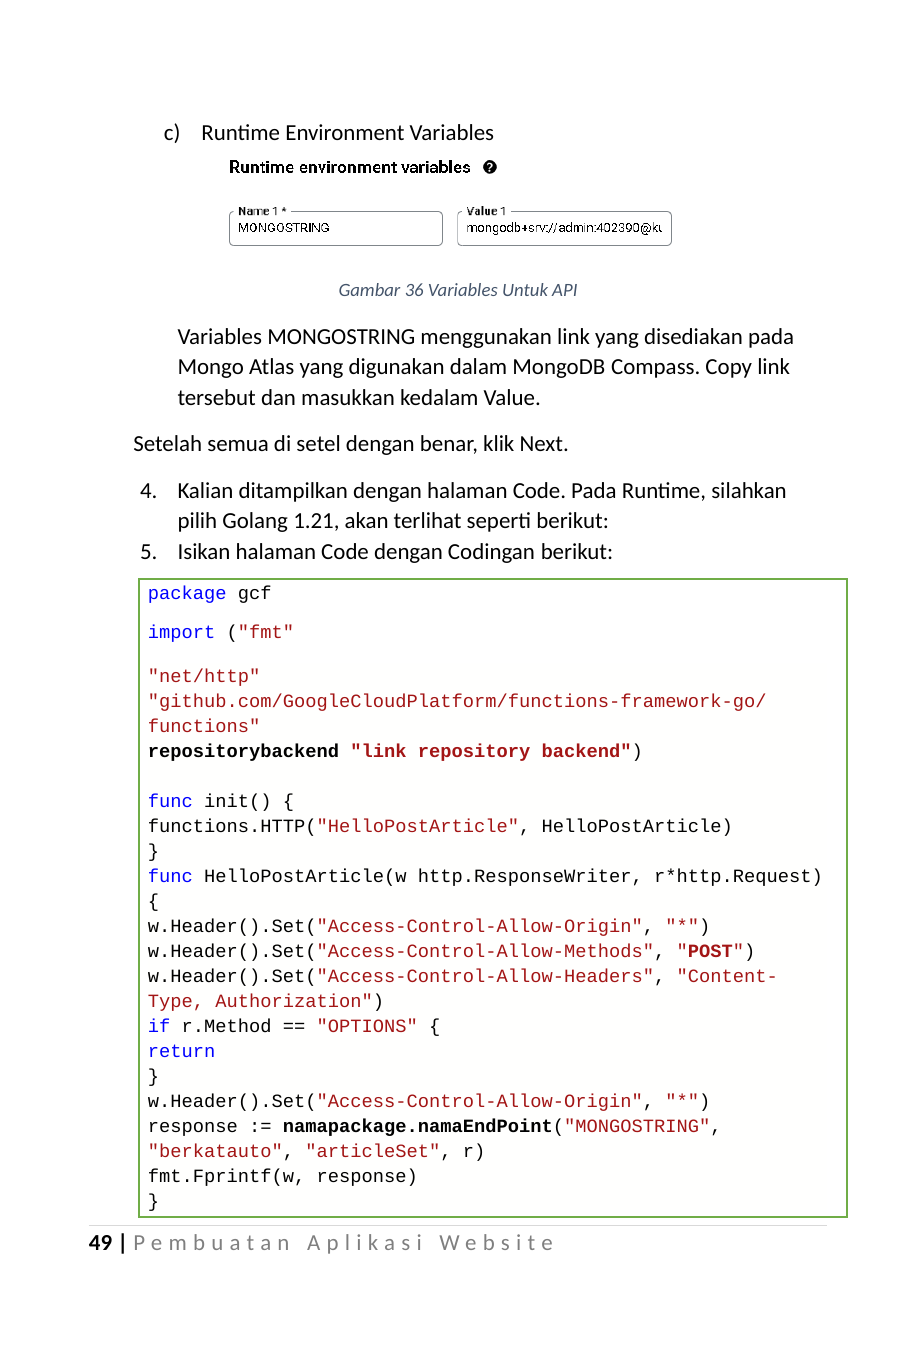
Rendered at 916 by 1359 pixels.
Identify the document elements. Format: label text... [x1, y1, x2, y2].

text w.Header().Set("Access-Control-Allow-Origin", "*") [148, 1088, 827, 1113]
text } [148, 838, 827, 863]
text import ("fmt" [148, 623, 827, 644]
text "github.com/GoogleCloudPlatform/functions-framework-go/functions" [148, 688, 827, 738]
text } [148, 1063, 827, 1088]
text response := namapackage.namaEndPoint("MONGOSTRING", "berkatauto", "articleSet", r) [148, 1113, 827, 1163]
text func init() { [148, 788, 827, 813]
text package gcf [148, 584, 827, 605]
text fmt.Fprintf(w, response) [148, 1163, 827, 1188]
text Setelah semua di setel dengan benar, klik Next. [133, 429, 827, 457]
text if r.Method == "OPTIONS" { [148, 1013, 827, 1038]
text return [148, 1038, 827, 1063]
text repositorybackend "link repository backend") [148, 738, 827, 763]
text functions.HTTP("HelloPostArticle", HelloPostArticle) [148, 813, 827, 838]
text w.Header().Set("Access-Control-Allow-Methods", "POST") [148, 938, 827, 963]
text w.Header().Set("Access-Control-Allow-Origin", "*") [148, 913, 827, 938]
text } [148, 1188, 827, 1213]
list Variables MONGOSTRING menggunakan link yang disediakan pada Mongo Atlas yang digunakan dalam MongoDB Compass. Copy link tersebut dan masukkan kedalam Value. [177, 322, 827, 411]
list Isikan halaman Code dengan Codingan berikut: [140, 537, 827, 565]
text func HelloPostArticle(w http.ResponseWriter, r*http.Request) { [148, 863, 827, 913]
list Kalian ditampilkan dengan halaman Code. Pada Runtime, silahkan pilih Golang 1.21, akan terlihat seperti berikut: [140, 476, 827, 534]
text "net/http" [148, 663, 827, 688]
list Runtime Environment Variables [164, 118, 827, 146]
picture [214, 148, 702, 260]
text w.Header().Set("Access-Control-Allow-Headers", "Content-Type, Authorization") [148, 963, 827, 1013]
